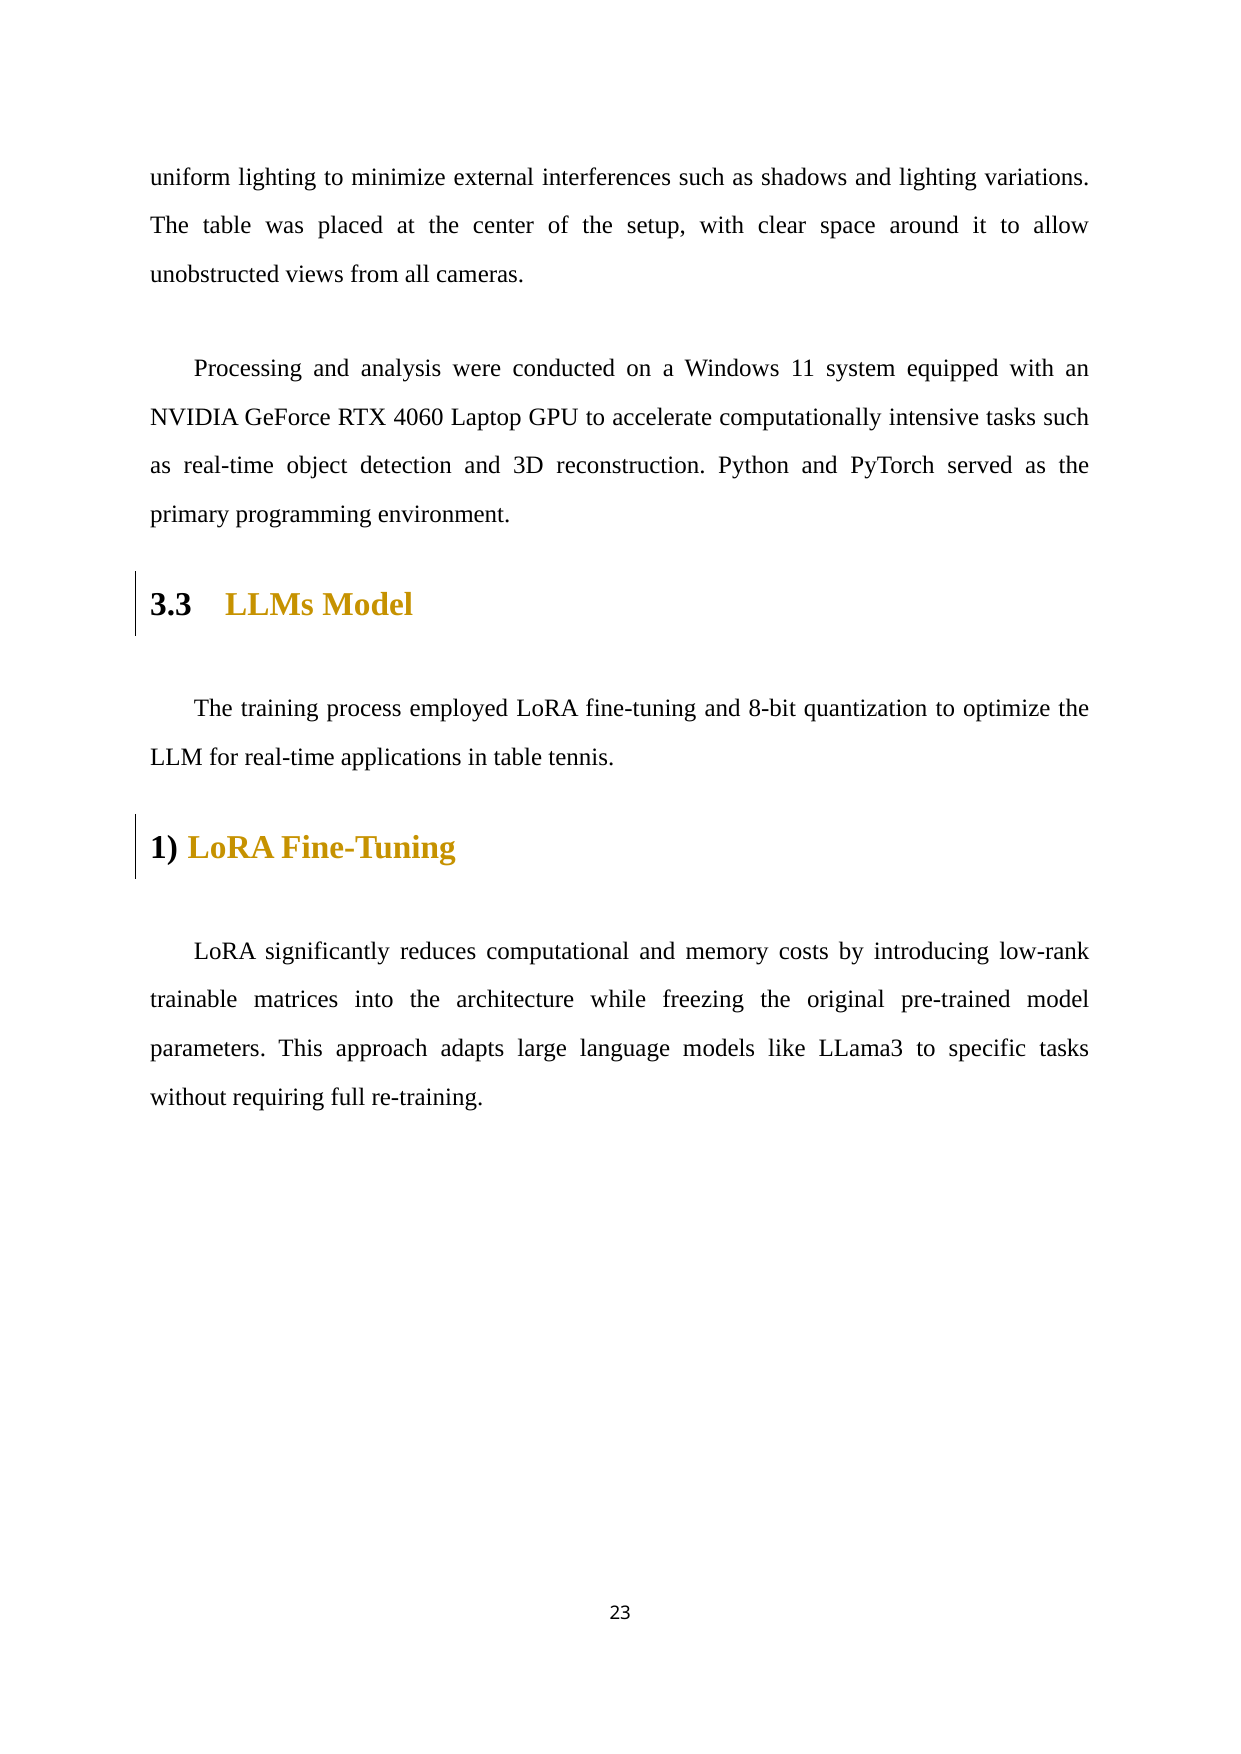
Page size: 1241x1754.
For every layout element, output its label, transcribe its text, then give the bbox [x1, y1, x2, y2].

text Processing and analysis were conducted on a Windows 11 system equipped with an NVIDIA GeForce RTX 4060 Laptop GPU to accelerate computationally intensive tasks such as real-time object detection and 3D reconstruction. Python and PyTorch served as the primary programming environment. [150, 351, 1090, 530]
subtitle LoRA Fine-Tuning [150, 814, 1090, 879]
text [150, 160, 1090, 290]
text LoRA significantly reduces computational and memory costs by introducing low-rank trainable matrices into the architecture while freezing the original pre-trained model parameters. This approach adapts large language models like LLama3 to specific tasks without requiring full re-training. [150, 934, 1090, 1113]
text The training process employed LoRA fine-tuning and 8-bit quantization to optimize the LLM for real-time applications in table tennis. [150, 691, 1090, 772]
subtitle LLMs Model [150, 571, 1090, 636]
